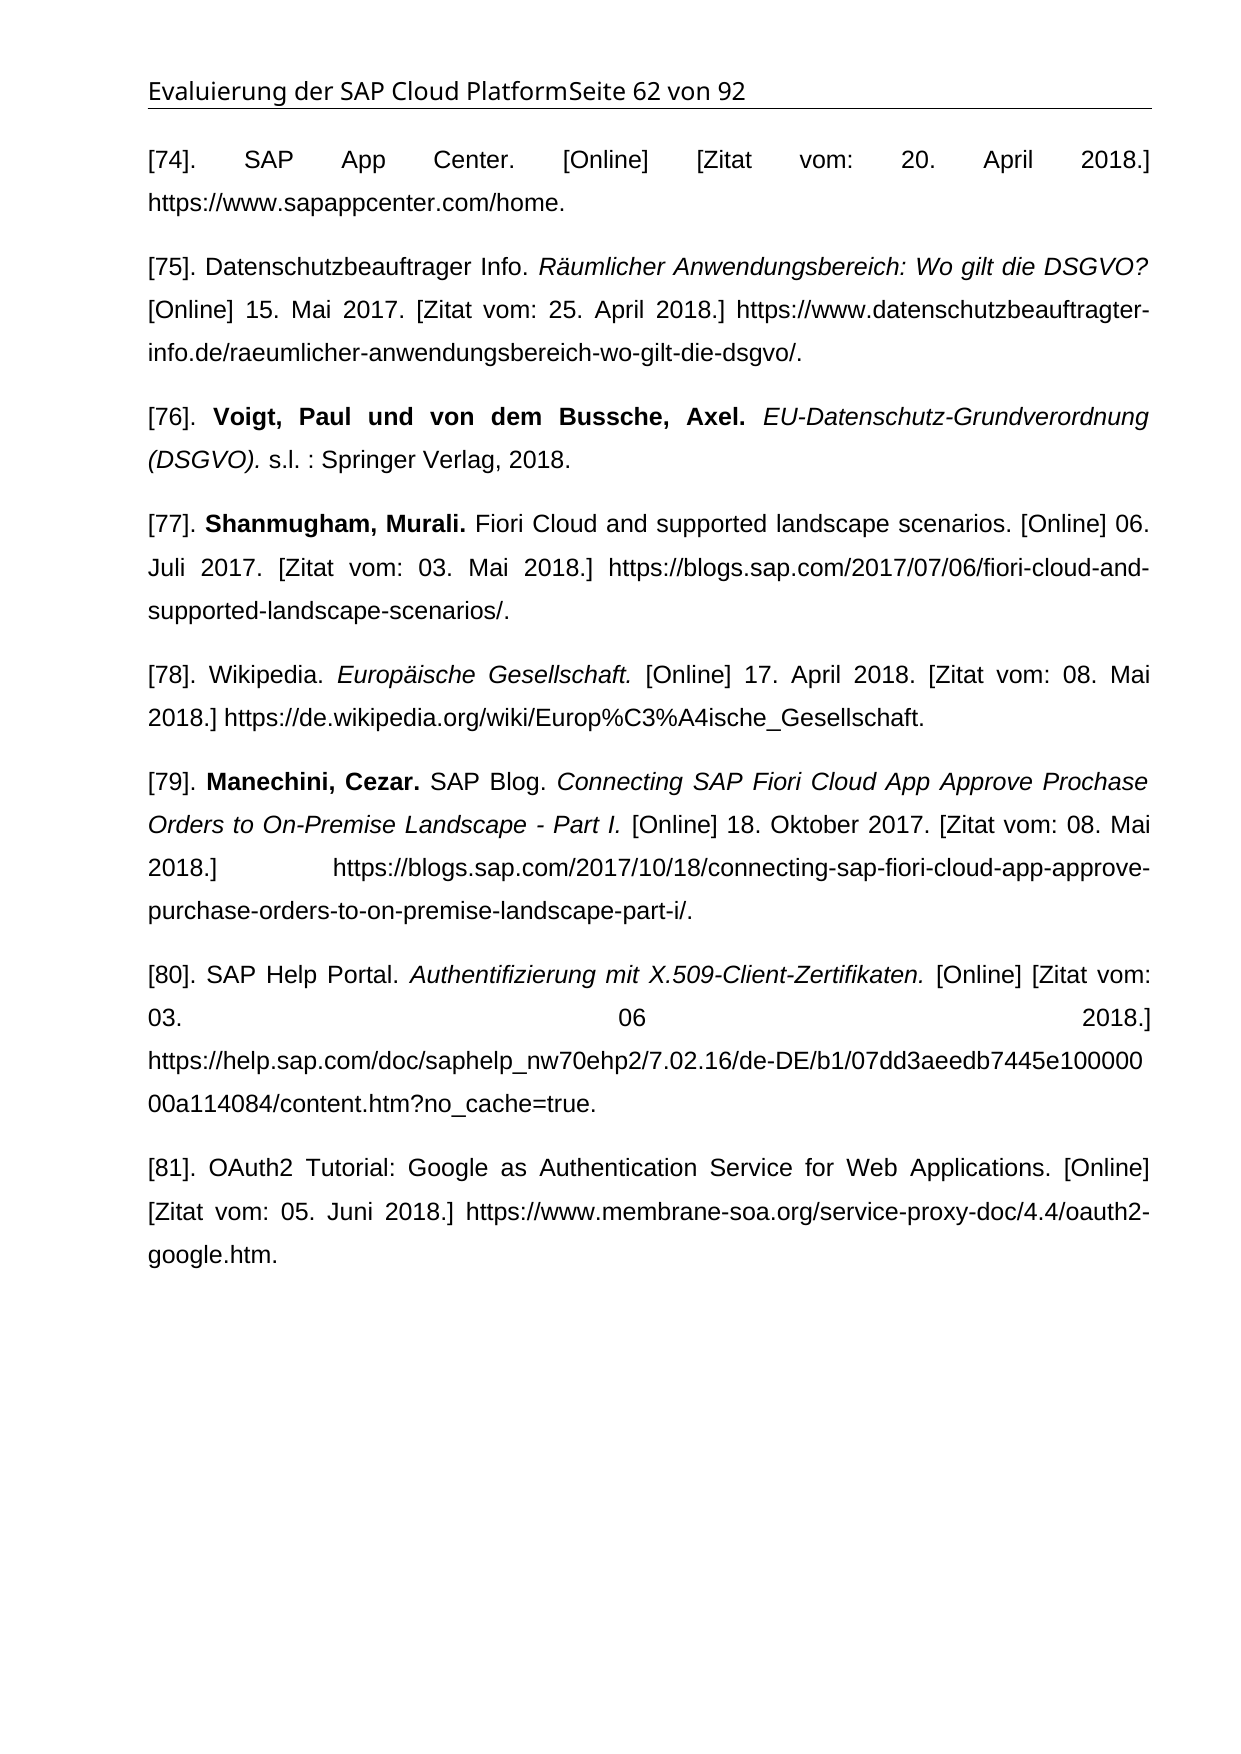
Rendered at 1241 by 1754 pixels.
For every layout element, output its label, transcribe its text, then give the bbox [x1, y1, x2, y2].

text [79]. Manechini, Cezar. SAP Blog. Connecting SAP Fiori Cloud App Approve Prochase Orders to On-Premise Landscape - Part I. [Online] 18. Oktober 2017. [Zitat vom: 08. Mai 2018.] https://blogs.sap.com/2017/10/18/connecting-sap-fiori-cloud-app-approve-purchase-orders-to-on-premise-landscape-part-i/. [148, 767, 1152, 925]
text [76]. Voigt, Paul und von dem Bussche, Axel. EU-Datenschutz-Grundverordnung (DSGVO). s.l. : Springer Verlag, 2018. [148, 402, 1152, 474]
text [77]. Shanmugham, Murali. Fiori Cloud and supported landscape scenarios. [Online] 06. Juli 2017. [Zitat vom: 03. Mai 2018.] https://blogs.sap.com/2017/07/06/fiori-cloud-and-supported-landscape-scenarios/. [148, 509, 1152, 624]
text [80]. SAP Help Portal. Authentifizierung mit X.509-Client-Zertifikaten. [Online] [Zitat vom: 03. 06 2018.] https://help.sap.com/doc/saphelp_nw70ehp2/7.02.16/de-DE/b1/07dd3aeedb7445e10000000a114084/content.htm?no_cache=true. [148, 960, 1152, 1118]
text [78]. Wikipedia. Europäische Gesellschaft. [Online] 17. April 2018. [Zitat vom: 08. Mai 2018.] https://de.wikipedia.org/wiki/Europ%C3%A4ische_Gesellschaft. [148, 660, 1152, 732]
text [74]. SAP App Center. [Online] [Zitat vom: 20. April 2018.] https://www.sapappcenter.com/home. [148, 145, 1152, 217]
text [75]. Datenschutzbeauftrager Info. Räumlicher Anwendungsbereich: Wo gilt die DSGVO? [Online] 15. Mai 2017. [Zitat vom: 25. April 2018.] https://www.datenschutzbeauftragter-info.de/raeumlicher-anwendungsbereich-wo-gilt-die-dsgvo/. [148, 252, 1152, 367]
text [81]. OAuth2 Tutorial: Google as Authentication Service for Web Applications. [Online] [Zitat vom: 05. Juni 2018.] https://www.membrane-soa.org/service-proxy-doc/4.4/oauth2-google.htm. [148, 1153, 1152, 1268]
